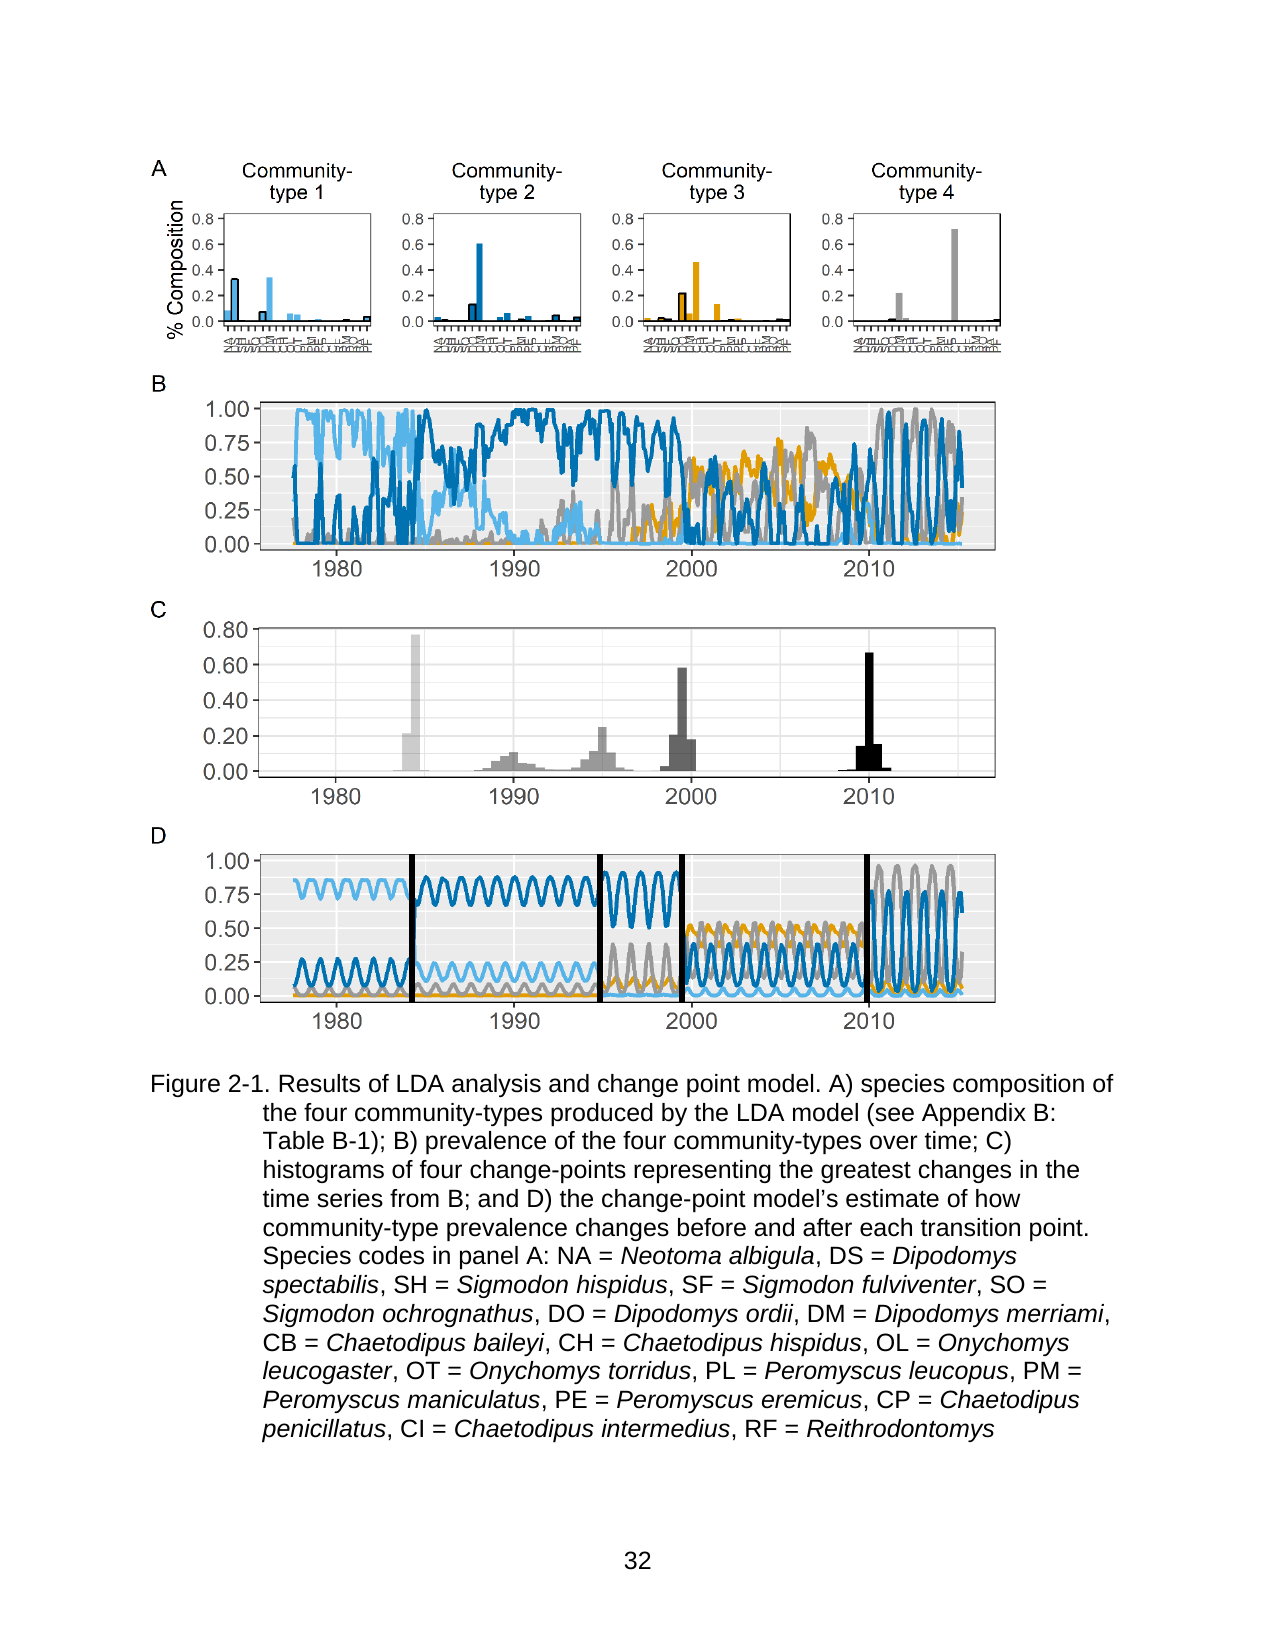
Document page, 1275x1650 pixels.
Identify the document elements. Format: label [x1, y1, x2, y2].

picture [150, 150, 1005, 1069]
text [150, 1069, 1125, 1443]
